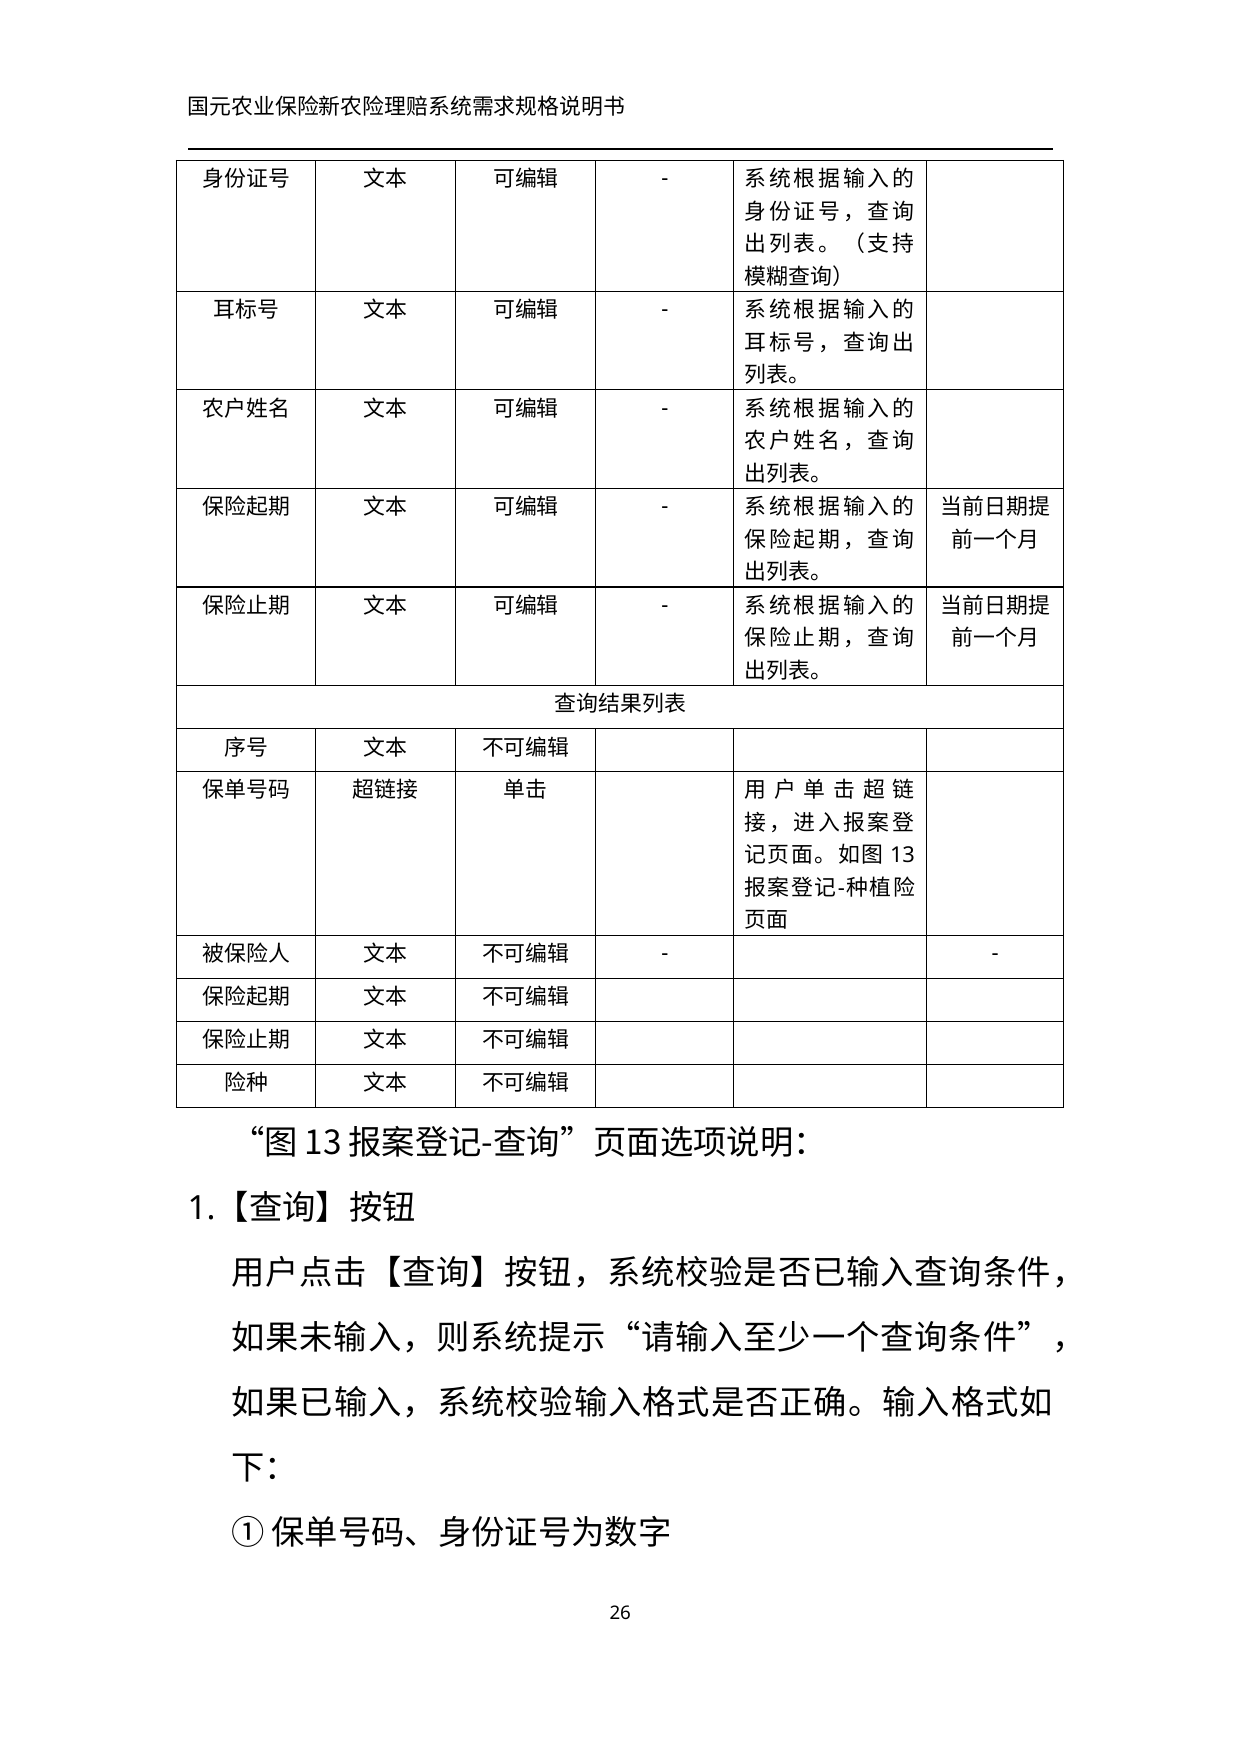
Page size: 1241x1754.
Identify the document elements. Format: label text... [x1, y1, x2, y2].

table_cell 不可编辑 [456, 936, 595, 978]
table_cell 单击 [456, 772, 595, 934]
table_cell 序号 [177, 729, 315, 771]
table_cell 系统根据输入的身份证号，查询出列表。（支持模糊查询） [734, 161, 926, 291]
table_cell 文本 [316, 979, 455, 1021]
table_cell 可编辑 [456, 390, 595, 488]
table_cell 保险止期 [177, 1022, 315, 1064]
table_cell 不可编辑 [456, 1022, 595, 1064]
table_cell 可编辑 [456, 489, 595, 586]
table_cell [927, 390, 1063, 488]
table_cell - [596, 489, 733, 586]
table_cell 耳标号 [177, 292, 315, 389]
table_cell 系统根据输入的保险止期，查询出列表。 [734, 588, 926, 685]
table_cell [734, 936, 926, 978]
table_cell 身份证号 [177, 161, 315, 291]
table_cell 保单号码 [177, 772, 315, 934]
table_cell 农户姓名 [177, 390, 315, 488]
table_cell 文本 [316, 390, 455, 488]
table_cell - [596, 292, 733, 389]
table_cell [596, 1065, 733, 1107]
table_cell - [596, 936, 733, 978]
table_cell [927, 772, 1063, 934]
table_cell [734, 979, 926, 1021]
table_cell 保险止期 [177, 588, 315, 685]
table_cell 可编辑 [456, 161, 595, 291]
table_cell [734, 729, 926, 771]
table_cell [927, 979, 1063, 1021]
table_cell - [927, 936, 1063, 978]
table_cell - [596, 161, 733, 291]
table_cell 可编辑 [456, 292, 595, 389]
table_cell 文本 [316, 489, 455, 586]
table_cell 保险起期 [177, 489, 315, 586]
table_cell [734, 1065, 926, 1107]
table_cell [596, 979, 733, 1021]
table_cell [927, 729, 1063, 771]
table_cell 系统根据输入的农户姓名，查询出列表。 [734, 390, 926, 488]
table_cell 险种 [177, 1065, 315, 1107]
table_cell [927, 292, 1063, 389]
table_cell 不可编辑 [456, 729, 595, 771]
table_cell 当前日期提前一个月 [927, 588, 1063, 685]
table_cell 用户单击超链接，进入报案登记页面。如图13报案登记-种植险页面 [734, 772, 926, 934]
table_cell [927, 1065, 1063, 1107]
table_cell 系统根据输入的耳标号，查询出列表。 [734, 292, 926, 389]
table_cell [596, 729, 733, 771]
table_cell [734, 1022, 926, 1064]
table_cell 文本 [316, 588, 455, 685]
table_cell - [596, 588, 733, 685]
table_cell 可编辑 [456, 588, 595, 685]
table_cell [596, 772, 733, 934]
table_cell [927, 1022, 1063, 1064]
table_cell 文本 [316, 1022, 455, 1064]
table_cell 文本 [316, 936, 455, 978]
table_cell 不可编辑 [456, 979, 595, 1021]
text 用户点击【查询】按钮，系统校验是否已输入查询条件，如果未输入，则系统提示“请输入至少一个查询条件”，如果已输入，系统校验输入格式是否正确。输入格式如下： [231, 1238, 1053, 1498]
table_cell 文本 [316, 1065, 455, 1107]
table_cell [596, 1022, 733, 1064]
table_cell 当前日期提前一个月 [927, 489, 1063, 586]
table_cell 查询结果列表 [177, 686, 1063, 728]
table_cell 不可编辑 [456, 1065, 595, 1107]
table_cell 文本 [316, 161, 455, 291]
table_cell - [596, 390, 733, 488]
table_cell 超链接 [316, 772, 455, 934]
text ①保单号码、身份证号为数字 [231, 1498, 1053, 1563]
table_cell 保险起期 [177, 979, 315, 1021]
table_cell [927, 161, 1063, 291]
text 1.【查询】按钮 [187, 1173, 1053, 1238]
table_cell 系统根据输入的保险起期，查询出列表。 [734, 489, 926, 586]
table_cell 文本 [316, 292, 455, 389]
text “图13报案登记-查询”页面选项说明： [231, 1108, 1053, 1173]
table_cell 文本 [316, 729, 455, 771]
table_cell 被保险人 [177, 936, 315, 978]
